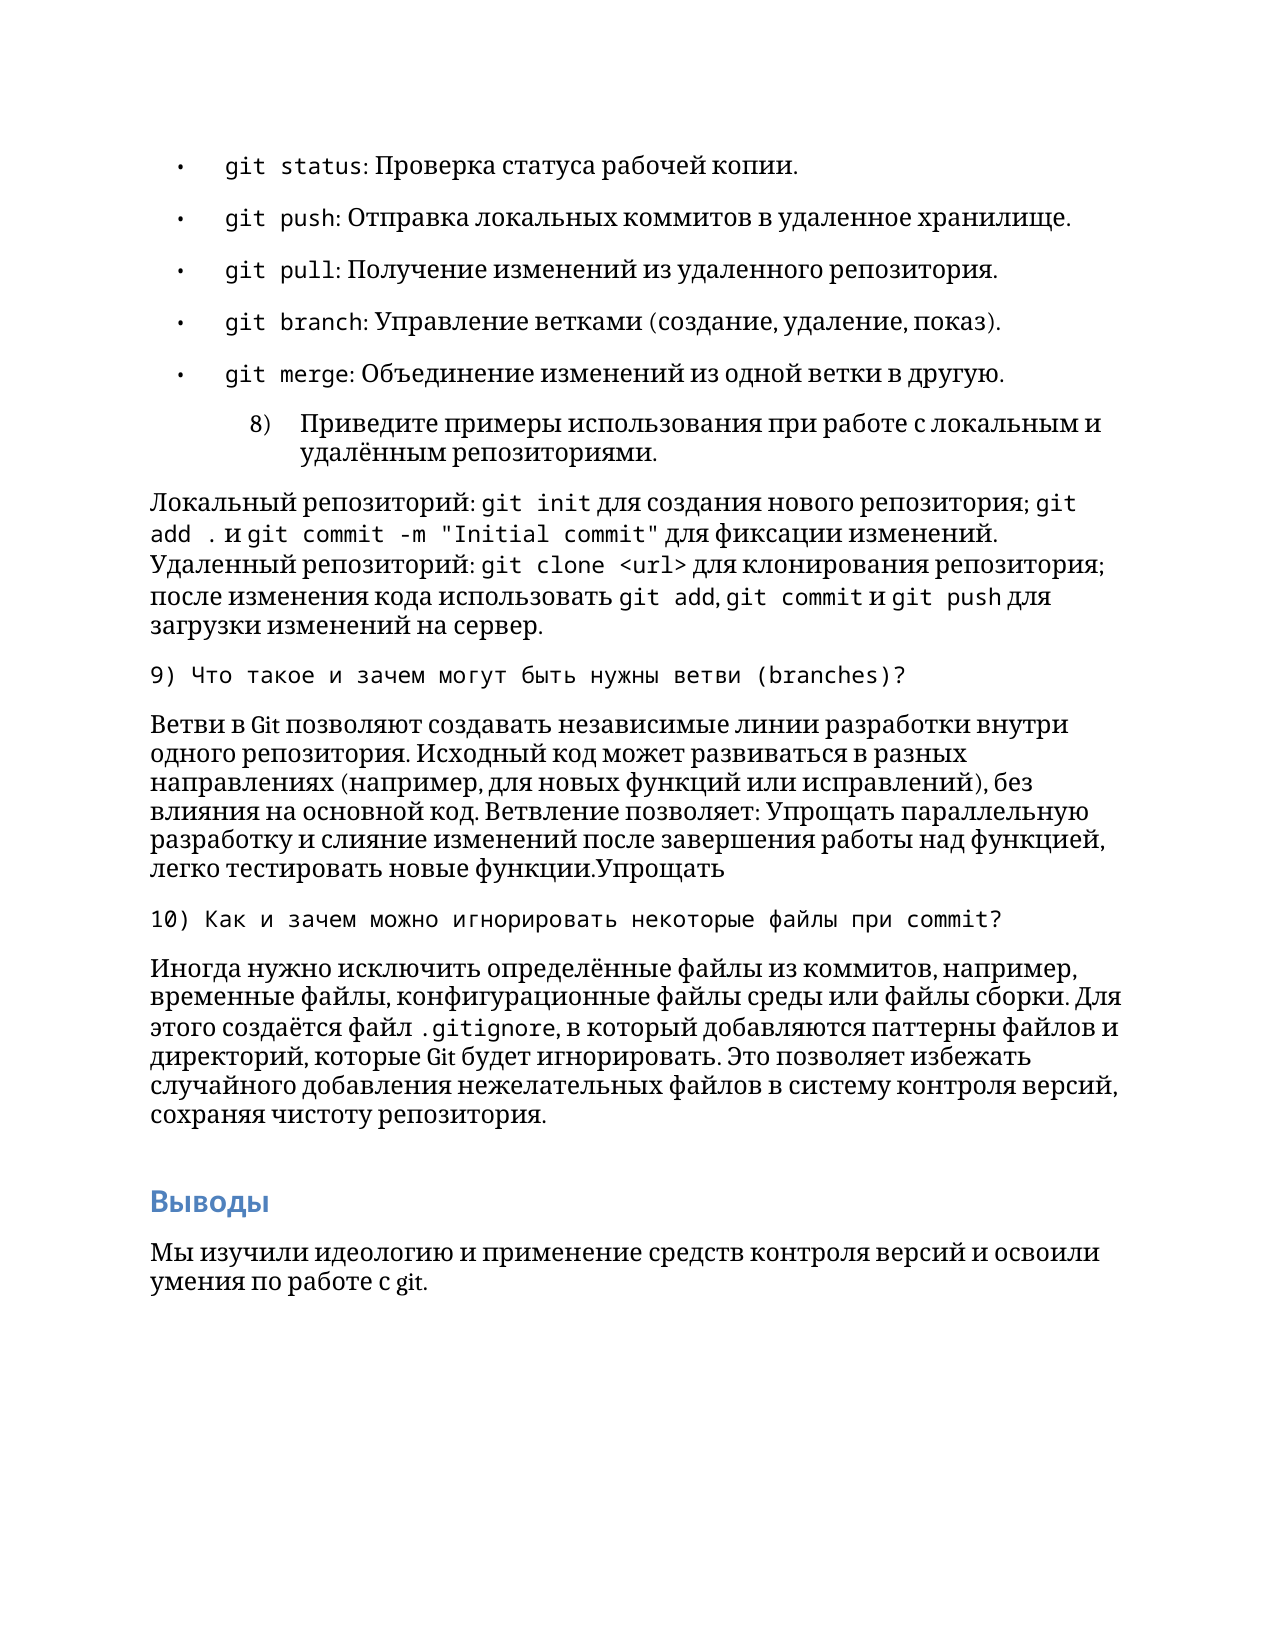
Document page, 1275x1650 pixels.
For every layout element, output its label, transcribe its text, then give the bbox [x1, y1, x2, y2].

list git push: Отправка локальных коммитов в удаленное хранилище. [175, 202, 1125, 233]
text Ветви в Git позволяют создавать независимые линии разработки внутри одного репозитория. Исходный код может развиваться в разных направлениях (например, для новых функций или исправлений), без влияния на основной код. Ветвление позволяет: Упрощать параллельную разработку и слияние изменений после завершения работы над функцией, легко тестировать новые функции.Упрощать [150, 711, 1125, 884]
text Иногда нужно исключить определённые файлы из коммитов, например, временные файлы, конфигурационные файлы среды или файлы сборки. Для этого создаётся файл .gitignore, в который добавляются паттерны файлов и директорий, которые Git будет игнорировать. Это позволяет избежать случайного добавления нежелательных файлов в систему контроля версий, сохраняя чистоту репозитория. [150, 954, 1125, 1129]
text 9) Что такое и зачем могут быть нужны ветви (branches)? [150, 659, 1125, 690]
list git pull: Получение изменений из удаленного репозитория. [175, 254, 1125, 285]
text Локальный репозиторий: git init для создания нового репозитория; git add . и git commit -m "Initial commit" для фиксации изменений. Удаленный репозиторий: git clone <url> для клонирования репозитория; после изменения кода использовать git add, git commit и git push для загрузки изменений на сервер. [150, 487, 1125, 640]
subtitle Выводы [150, 1179, 1125, 1220]
list git status: Проверка статуса рабочей копии. [175, 150, 1125, 181]
list git merge: Объединение изменений из одной ветки в другую. [175, 358, 1125, 389]
text 10) Как и зачем можно игнорировать некоторые файлы при commit? [150, 902, 1125, 934]
list git branch: Управление ветками (создание, удаление, показ). [175, 306, 1125, 337]
list Приведите примеры использования при работе с локальным и удалённым репозиториями. [250, 410, 1125, 468]
text Мы изучили идеологию и применение средств контроля версий и освоили умения по работе с git. [150, 1239, 1125, 1297]
